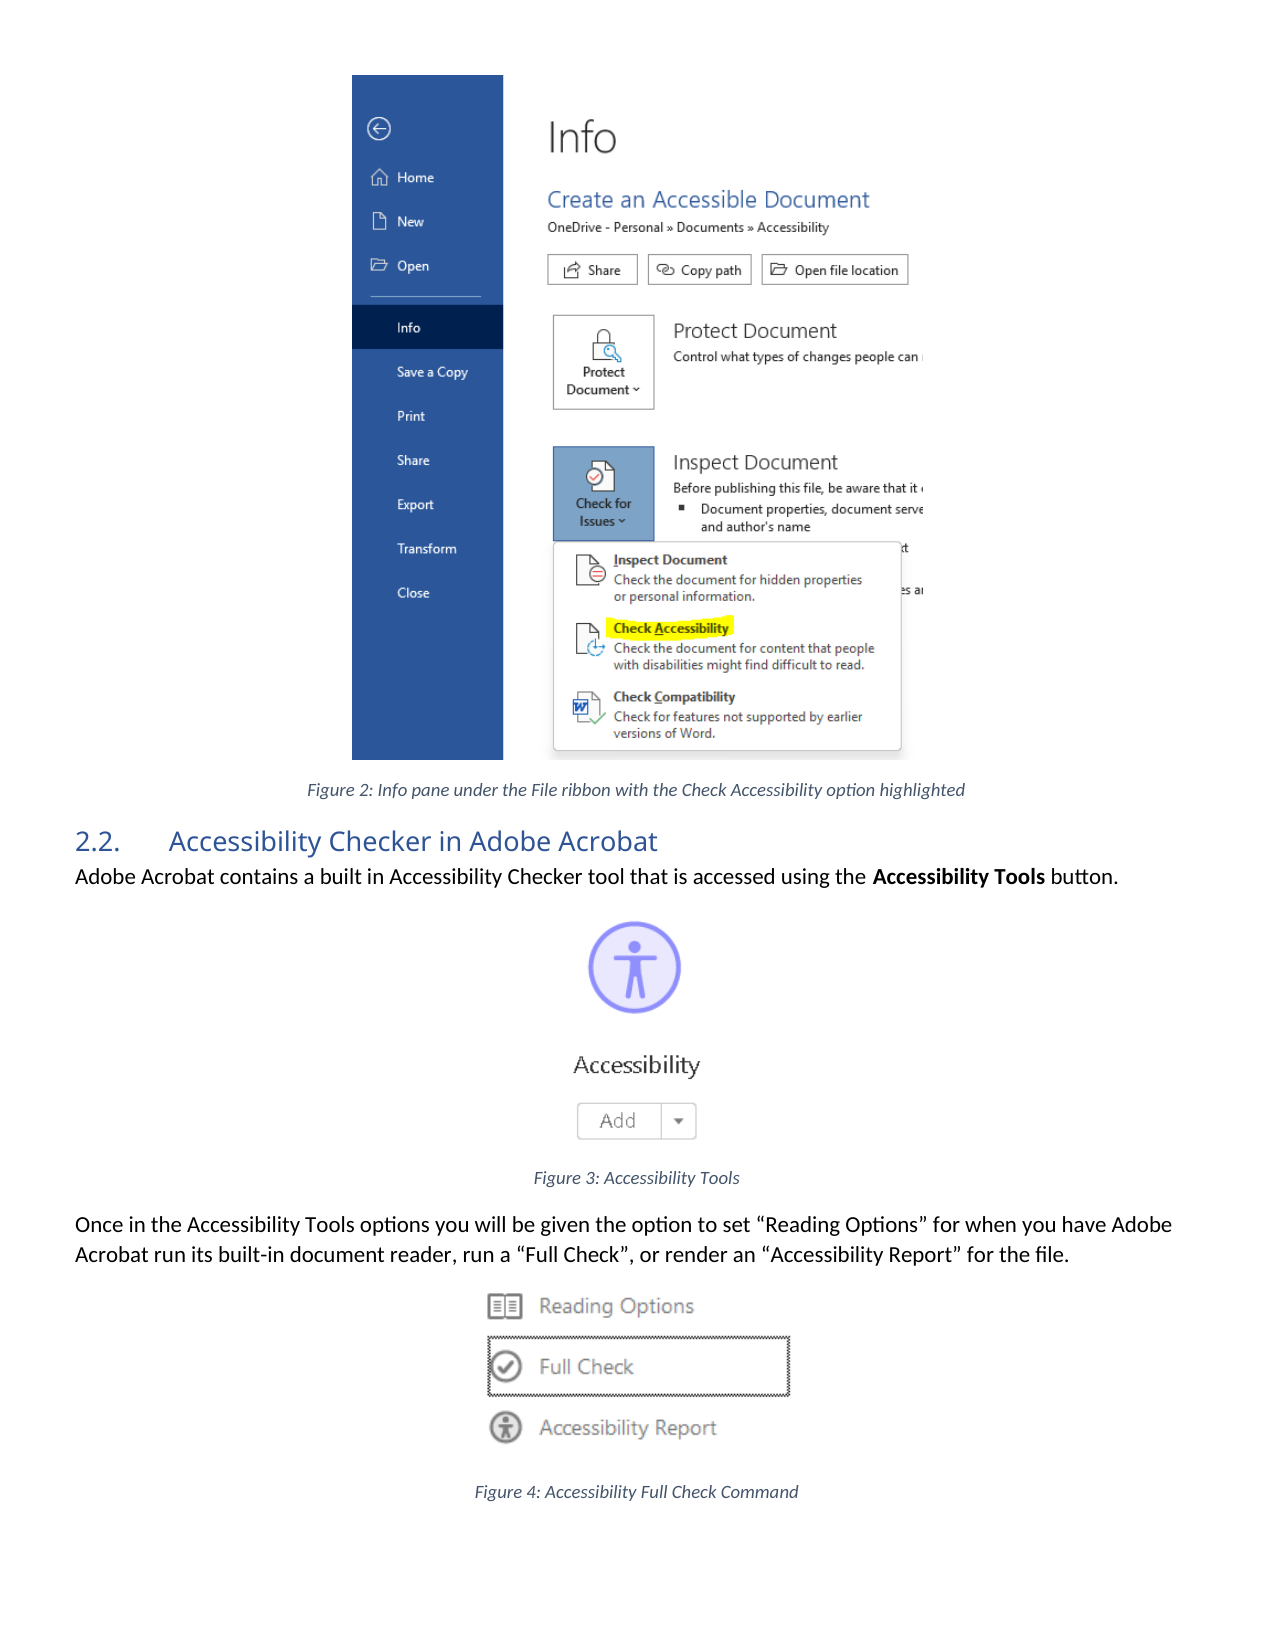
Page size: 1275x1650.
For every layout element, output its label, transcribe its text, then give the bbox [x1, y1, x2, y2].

picture [468, 1287, 807, 1461]
text Adobe Acrobat contains a built in Accessibility Checker tool that is accessed using the Accessibility Tools button. [75, 862, 1200, 890]
text Accessibility Checker in Adobe Acrobat [75, 822, 1200, 859]
picture [352, 75, 923, 760]
picture [564, 908, 711, 1148]
text Once in the Accessibility Tools options you will be given the option to set “Reading Options” for when you have Adobe Acrobat run its built-in document reader, run a “Full Check”, or render an “Accessibility Report” for the file. [75, 1210, 1200, 1268]
